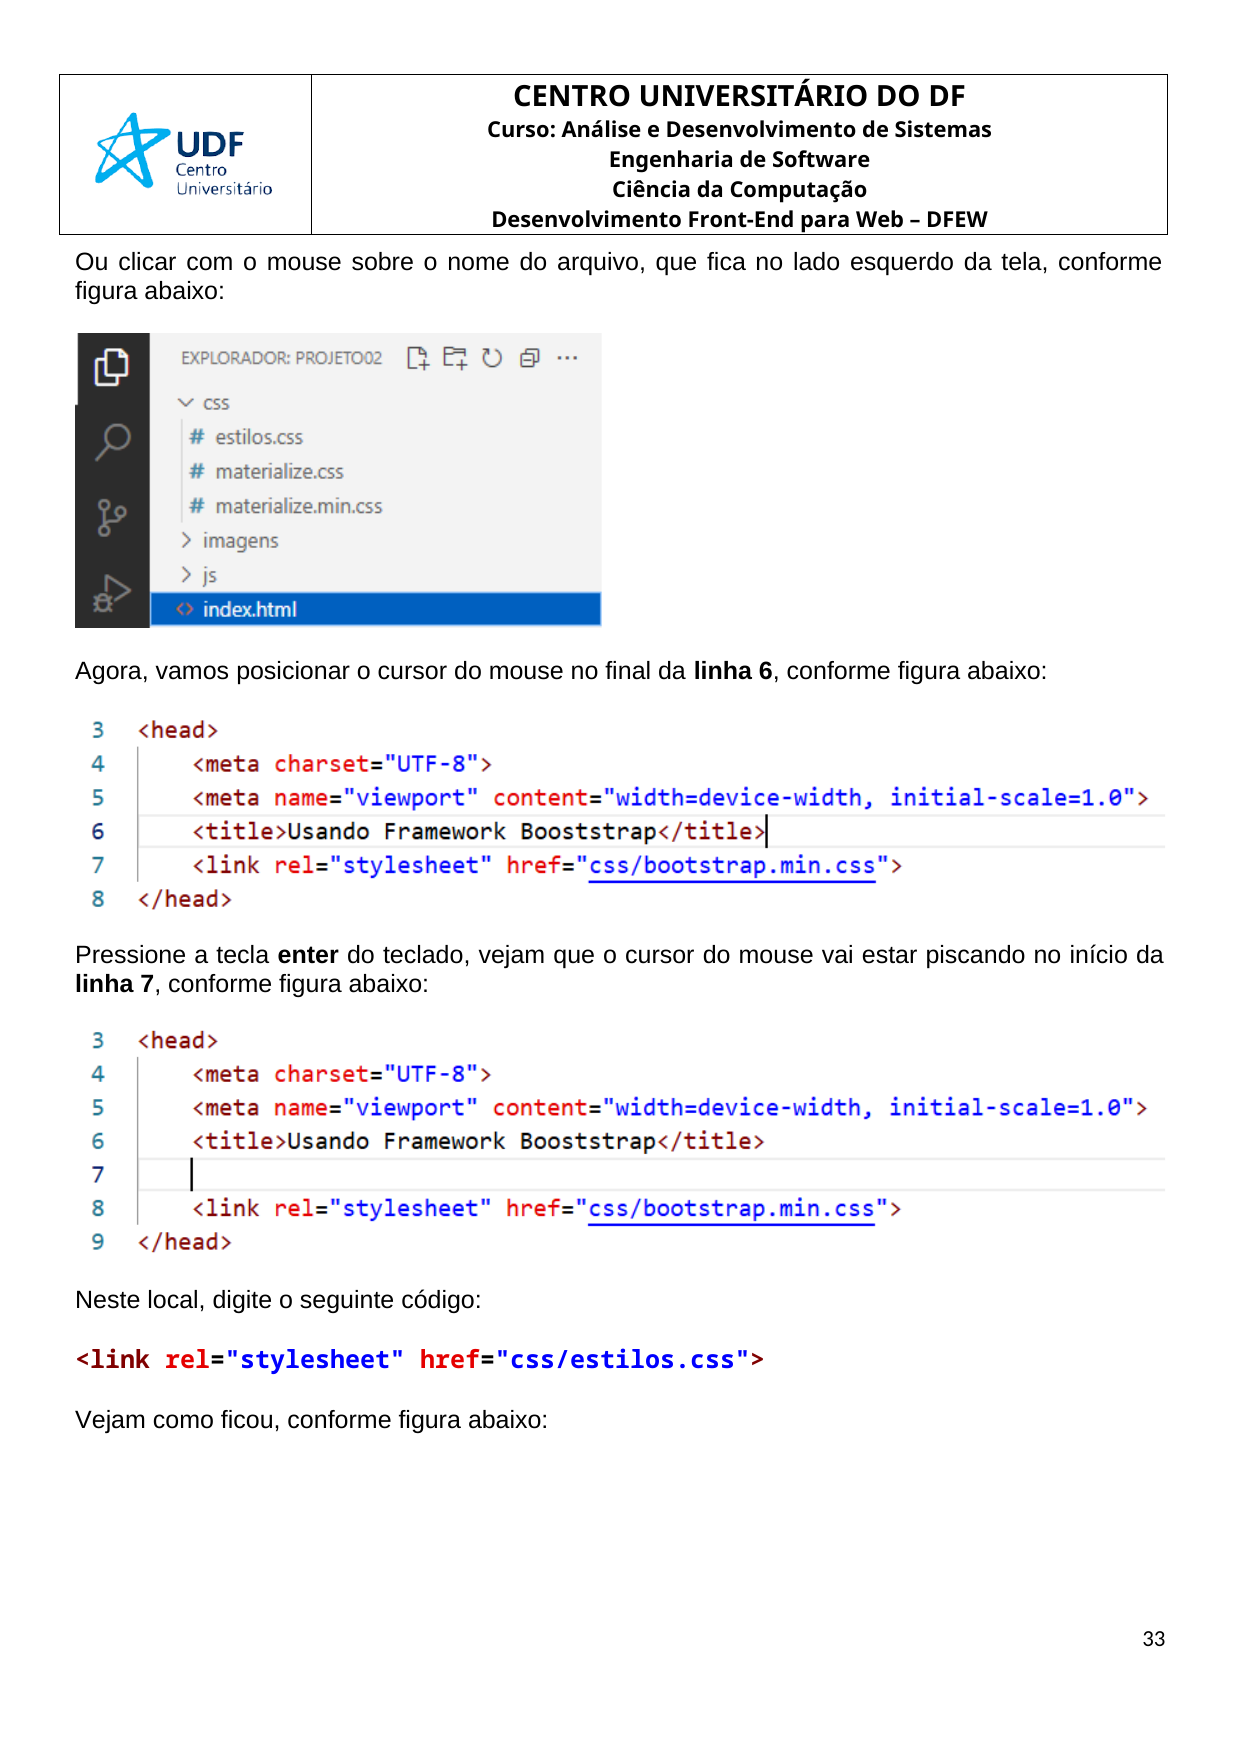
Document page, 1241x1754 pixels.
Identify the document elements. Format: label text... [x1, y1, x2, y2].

text Ou clicar com o mouse sobre o nome do arquivo, que fica no lado esquerdo da tela, conforme figura abaixo: [75, 247, 1165, 305]
picture [75, 713, 1166, 912]
text Pressione a tecla enter do teclado, vejam que o cursor do mouse vai estar piscando no início da linha 7, conforme figura abaixo: [75, 940, 1165, 997]
text Agora, vamos posicionar o cursor do mouse no final da linha 6, conforme figura abaixo: [75, 656, 1165, 685]
picture [75, 333, 602, 628]
text Vejam como ficou, conforme figura abaixo: [75, 1405, 1165, 1434]
text <link rel="stylesheet" href="css/estilos.css"> [75, 1342, 1165, 1376]
text Neste local, digite o seguinte código: [75, 1285, 1165, 1313]
picture [75, 1026, 1166, 1256]
picture [85, 79, 286, 230]
